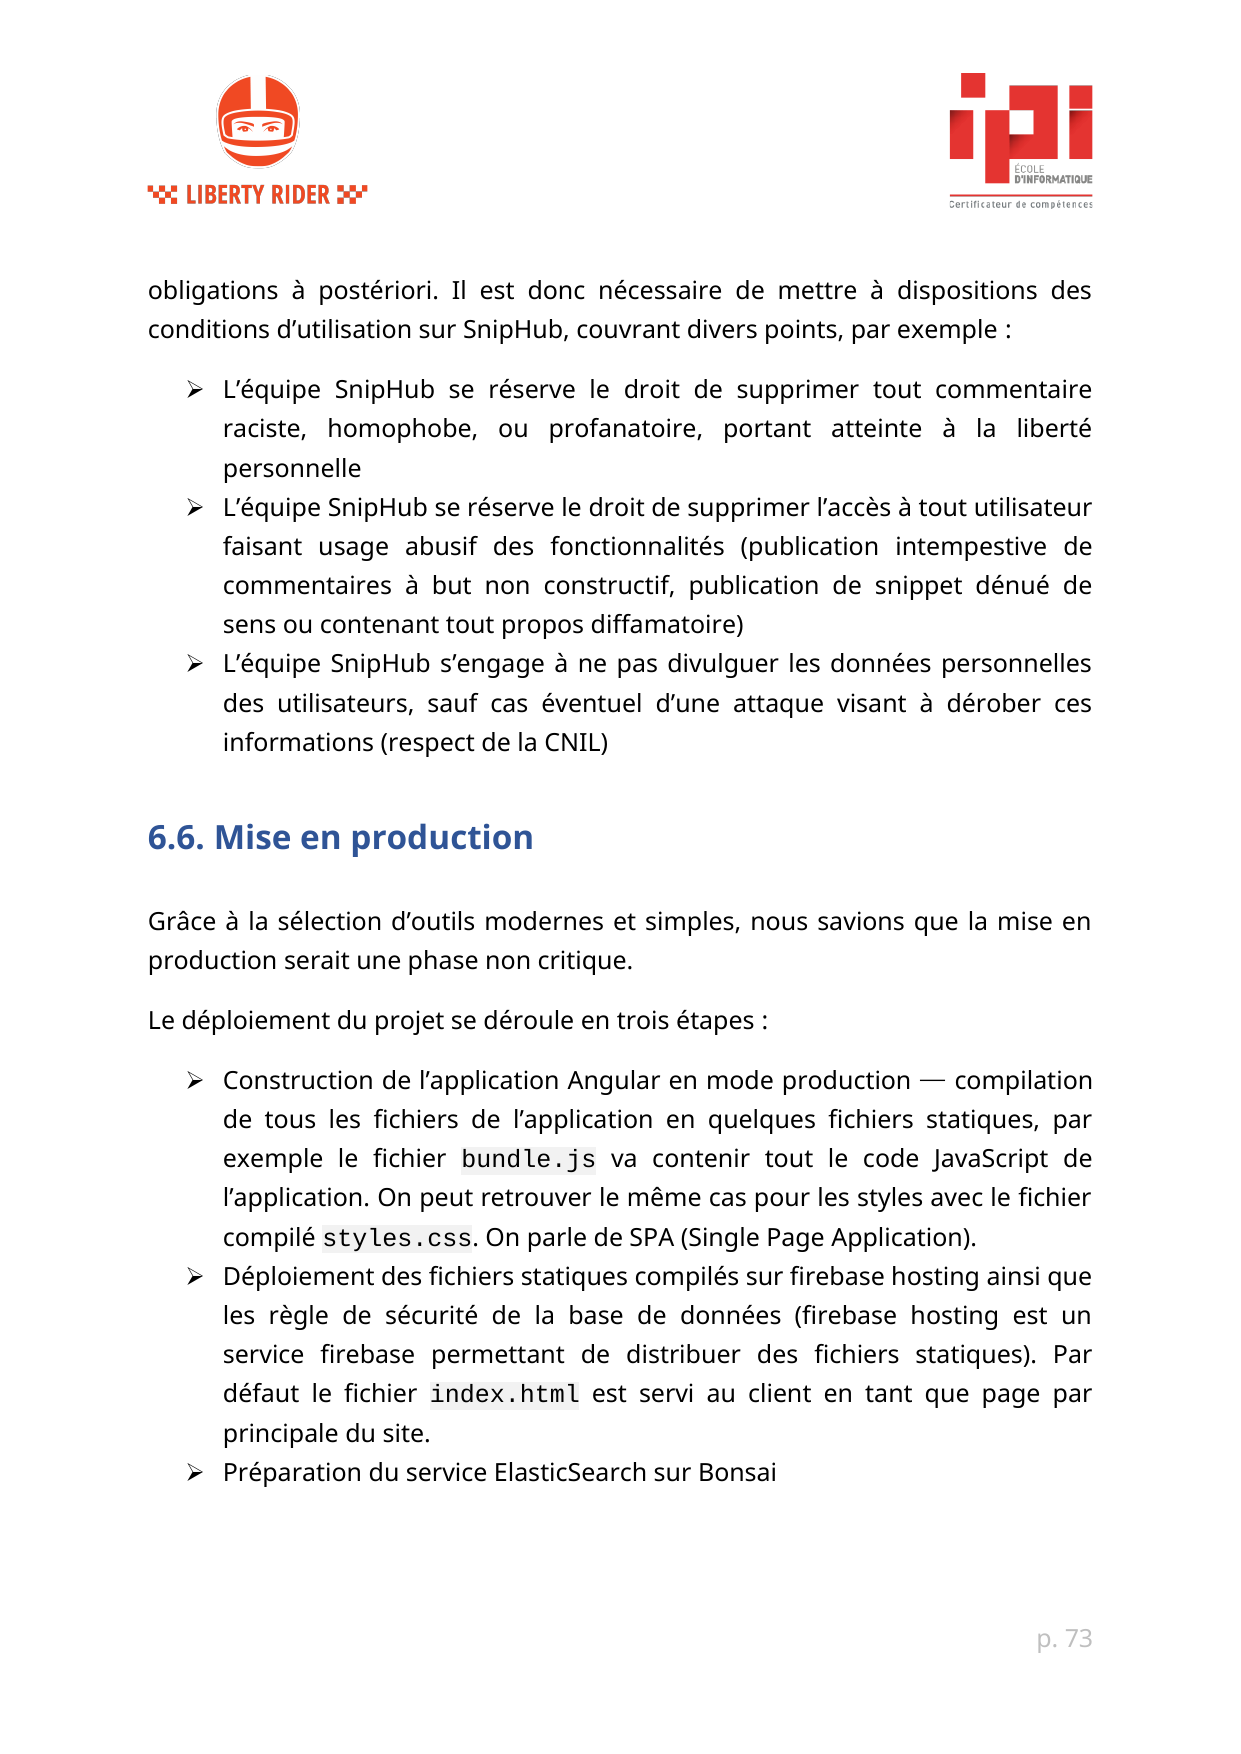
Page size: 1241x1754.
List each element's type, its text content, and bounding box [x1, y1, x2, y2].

list Déploiement des fichiers statiques compilés sur firebase hosting ainsi que les règle de sécurité de la base de données (firebase hosting est un service firebase permettant de distribuer des fichiers statiques). Par défaut le fichier index.html est servi au client en tant que page par principale du site. [185, 1259, 1093, 1449]
list Construction de l’application Angular en mode production ⎯ compilation de tous les fichiers de l’application en quelques fichiers statiques, par exemple le fichier bundle.js va contenir tout le code JavaScript de l’application. On peut retrouver le même cas pour les styles avec le fichier compilé styles.css. On parle de SPA (Single Page Application). [185, 1062, 1093, 1253]
subtitle Mise en production [148, 813, 1093, 859]
list L’équipe SnipHub s’engage à ne pas divulguer les données personnelles des utilisateurs, sauf cas éventuel d’une attaque visant à dérober ces informations (respect de la CNIL) [185, 646, 1093, 758]
text Grâce à la sélection d’outils modernes et simples, nous savions que la mise en production serait une phase non critique. [148, 903, 1093, 976]
list L’équipe SnipHub se réserve le droit de supprimer tout commentaire raciste, homophobe, ou profanatoire, portant atteinte à la liberté personnelle [185, 372, 1093, 484]
list Préparation du service ElasticSearch sur Bonsai [185, 1455, 1093, 1489]
picture [147, 75, 368, 209]
list L’équipe SnipHub se réserve le droit de supprimer l’accès à tout utilisateur faisant usage abusif des fonctionnalités (publication intempestive de commentaires à but non constructif, publication de snippet dénué de sens ou contenant tout propos diffamatoire) [185, 489, 1093, 641]
picture [949, 73, 1093, 209]
text Le déploiement du projet se déroule en trois étapes : [148, 1002, 1093, 1036]
